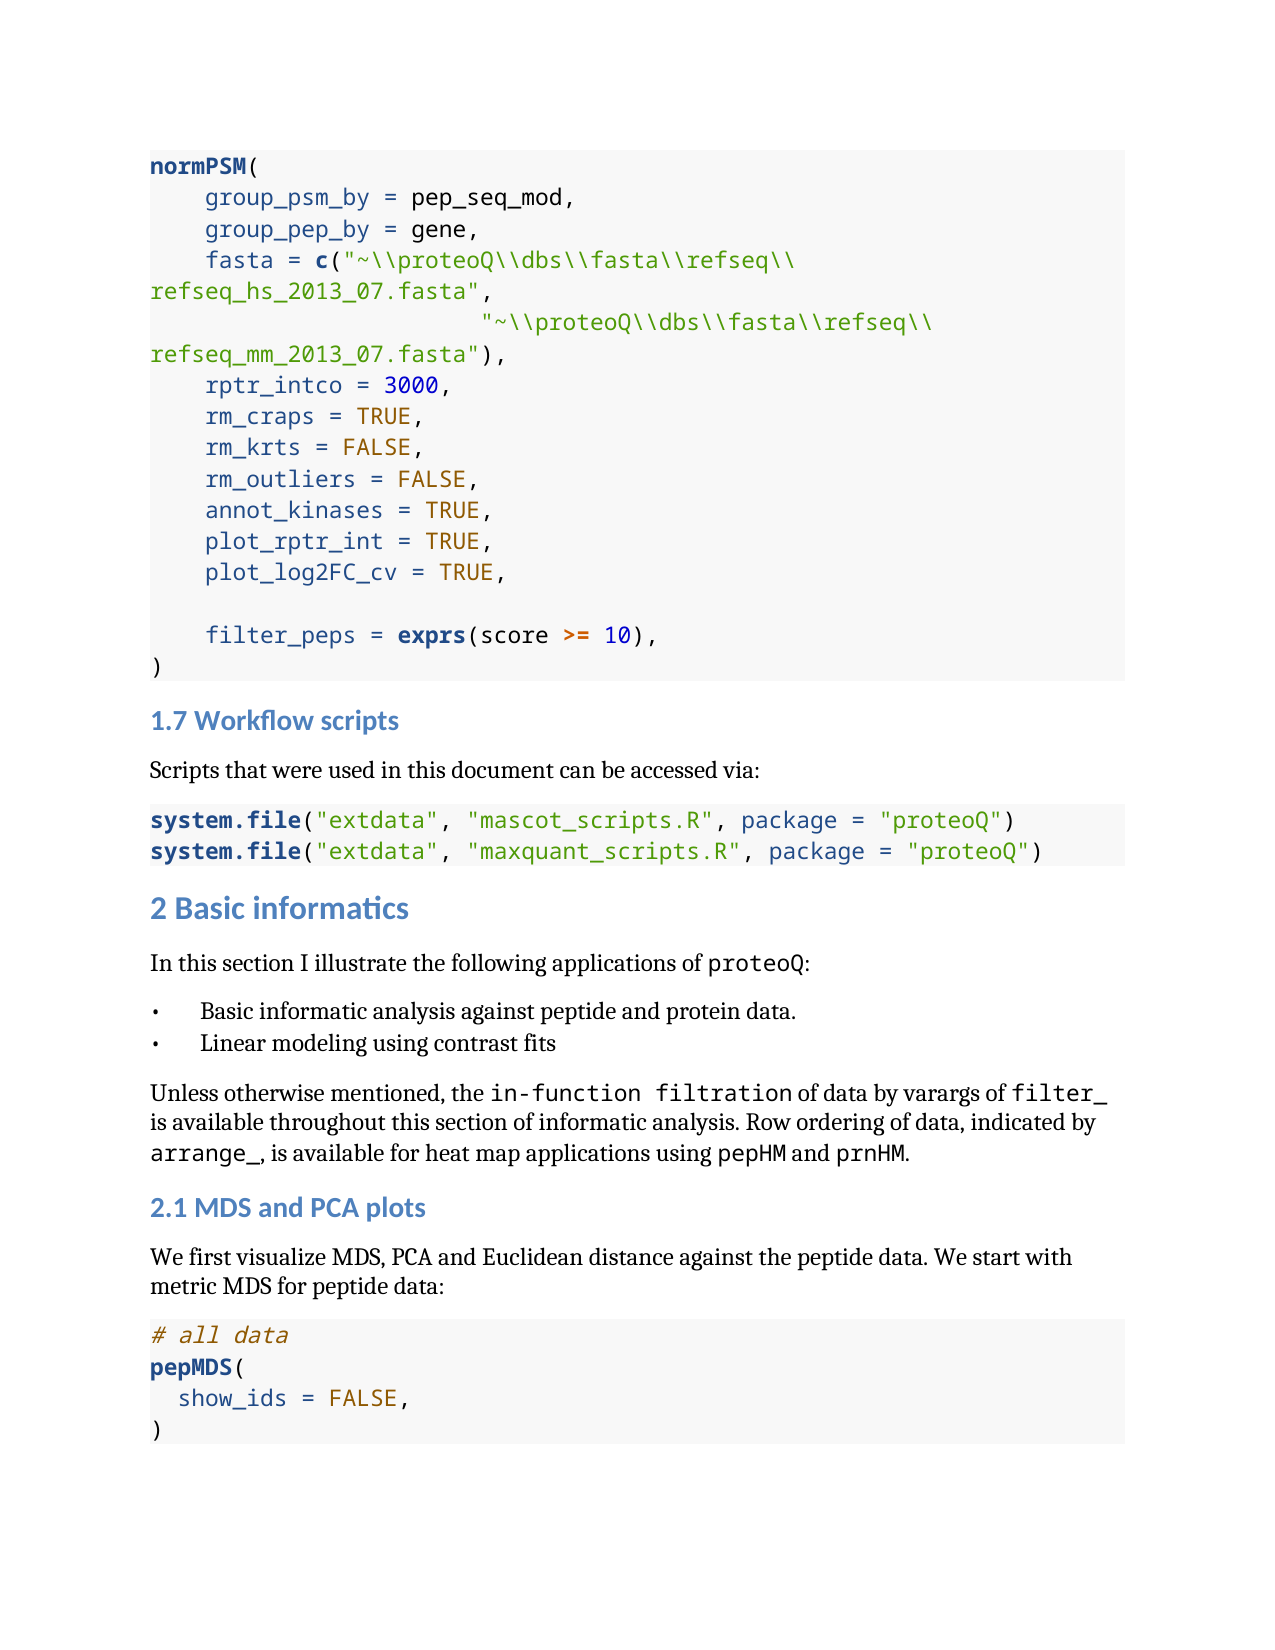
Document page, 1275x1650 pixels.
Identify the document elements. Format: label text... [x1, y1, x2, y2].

text # all data pepMDS( show_ids = FALSE, ) [150, 1319, 1125, 1444]
list Linear modeling using contrast fits [150, 1029, 1125, 1058]
text In this section I illustrate the following applications of proteoQ: [150, 947, 1125, 978]
subtitle 1.7 Workflow scripts [150, 702, 1125, 738]
subtitle 2.1 MDS and PCA plots [150, 1189, 1125, 1224]
subtitle 2 Basic informatics [150, 887, 1125, 928]
text We first visualize MDS, PCA and Euclidean distance against the peptide data. We start with metric MDS for peptide data: [150, 1243, 1125, 1301]
list Basic informatic analysis against peptide and protein data. [150, 997, 1125, 1026]
text Scripts that were used in this document can be accessed via: [150, 756, 1125, 785]
text Unless otherwise mentioned, the in-function filtration of data by varargs of filter_ is available throughout this section of informatic analysis. Row ordering of data, indicated by arrange_, is available for heat map applications using pepHM and prnHM. [150, 1077, 1125, 1168]
text normPSM( group_psm_by = pep_seq_mod, group_pep_by = gene, fasta = c("~\\proteoQ\\dbs\\fasta\\refseq\\refseq_hs_2013_07.fasta", "~\\proteoQ\\dbs\\fasta\\refseq\\refseq_mm_2013_07.fasta"), rptr_intco = 3000, rm_craps = TRUE, rm_krts = FALSE, rm_outliers = FALSE, annot_kinases = TRUE, plot_rptr_int = TRUE, plot_log2FC_cv = TRUE, filter_peps = exprs(score >= 10), ) [150, 150, 1125, 681]
